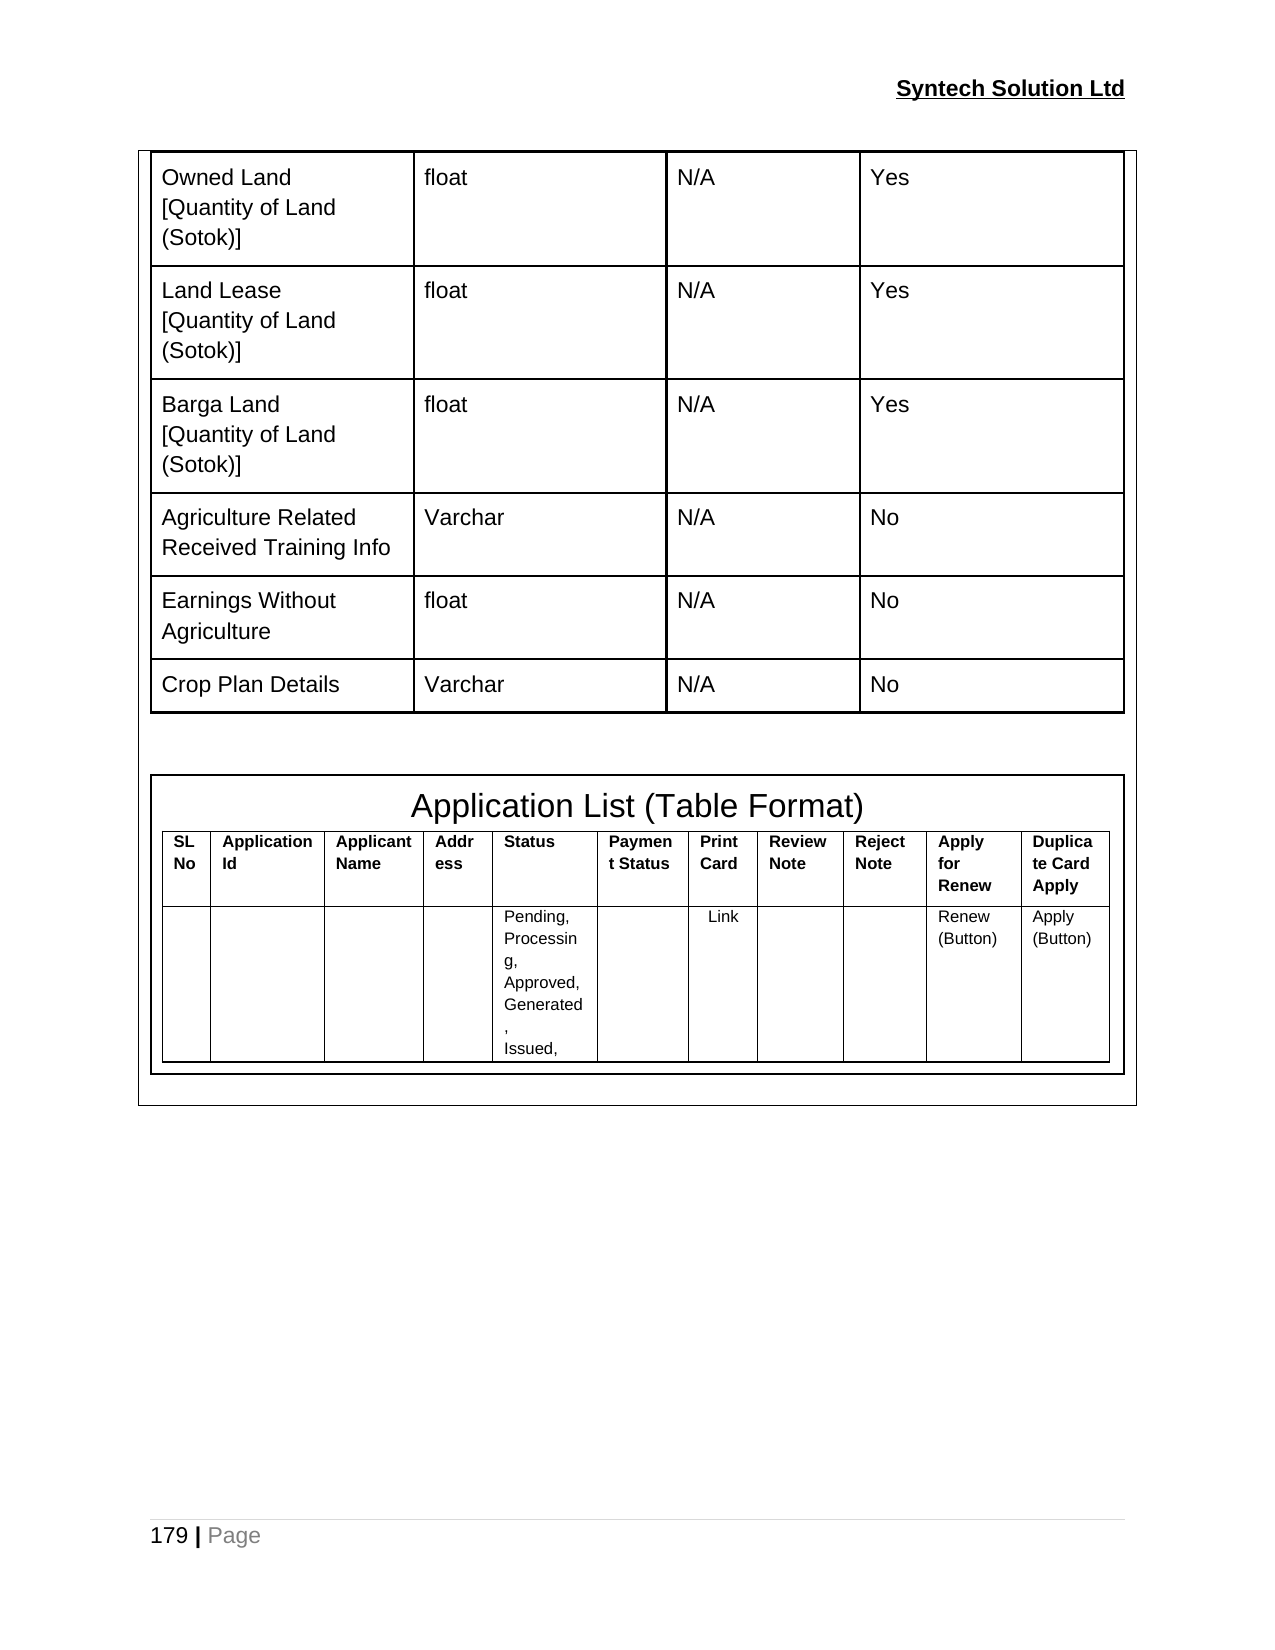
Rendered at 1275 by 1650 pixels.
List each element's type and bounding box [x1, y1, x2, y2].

table_header [139, 151, 1136, 1105]
